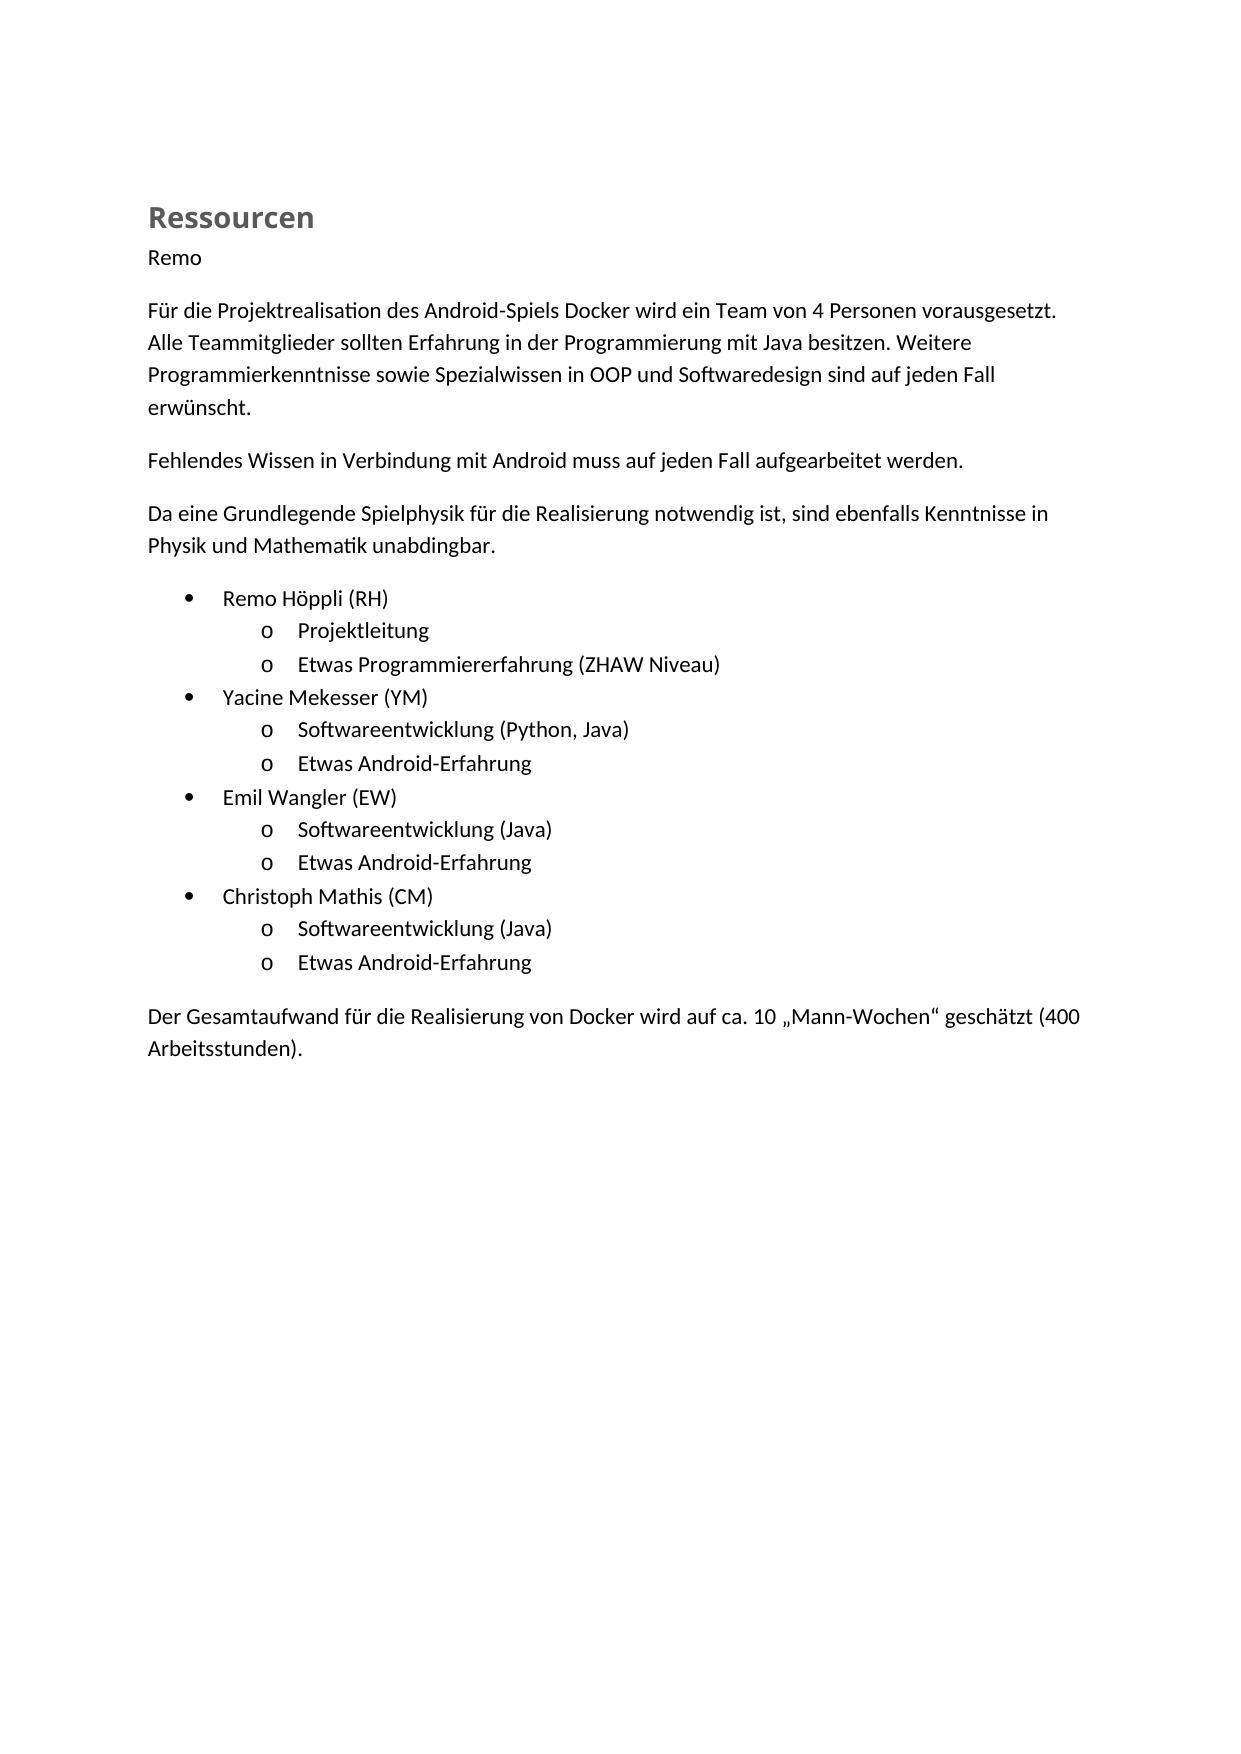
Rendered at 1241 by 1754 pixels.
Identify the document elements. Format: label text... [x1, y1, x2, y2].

text Für die Projektrealisation des Android-Spiels Docker wird ein Team von 4 Personen vorausgesetzt. Alle Teammitglieder sollten Erfahrung in der Programmierung mit Java besitzen. Weitere Programmierkenntnisse sowie Spezialwissen in OOP und Softwaredesign sind auf jeden Fall erwünscht. [148, 296, 1093, 421]
text Da eine Grundlegende Spielphysik für die Realisierung notwendig ist, sind ebenfalls Kenntnisse in Physik und Mathematik unabdingbar. [148, 499, 1093, 559]
list Softwareentwicklung (Python, Java) [260, 716, 1093, 745]
text Der Gesamtaufwand für die Realisierung von Docker wird auf ca. 10 „Mann-Wochen“ geschätzt (400 Arbeitsstunden). [148, 1002, 1093, 1062]
list Remo Höppli (RH) [185, 584, 1093, 612]
list Softwareentwicklung (Java) [260, 914, 1093, 943]
list Christoph Mathis (CM) [185, 882, 1093, 910]
list Etwas Programmiererfahrung (ZHAW Niveau) [260, 650, 1093, 679]
text Fehlendes Wissen in Verbindung mit Android muss auf jeden Fall aufgearbeitet werden. [148, 446, 1093, 474]
list Emil Wangler (EW) [185, 783, 1093, 811]
list Etwas Android-Erfahrung [260, 848, 1093, 877]
list Projektleitung [260, 616, 1093, 645]
text Remo [148, 243, 1093, 271]
list Etwas Android-Erfahrung [260, 749, 1093, 778]
list Softwareentwicklung (Java) [260, 815, 1093, 844]
list Etwas Android-Erfahrung [260, 948, 1093, 977]
list Yacine Mekesser (YM) [185, 683, 1093, 711]
subtitle Ressourcen [148, 198, 1093, 237]
